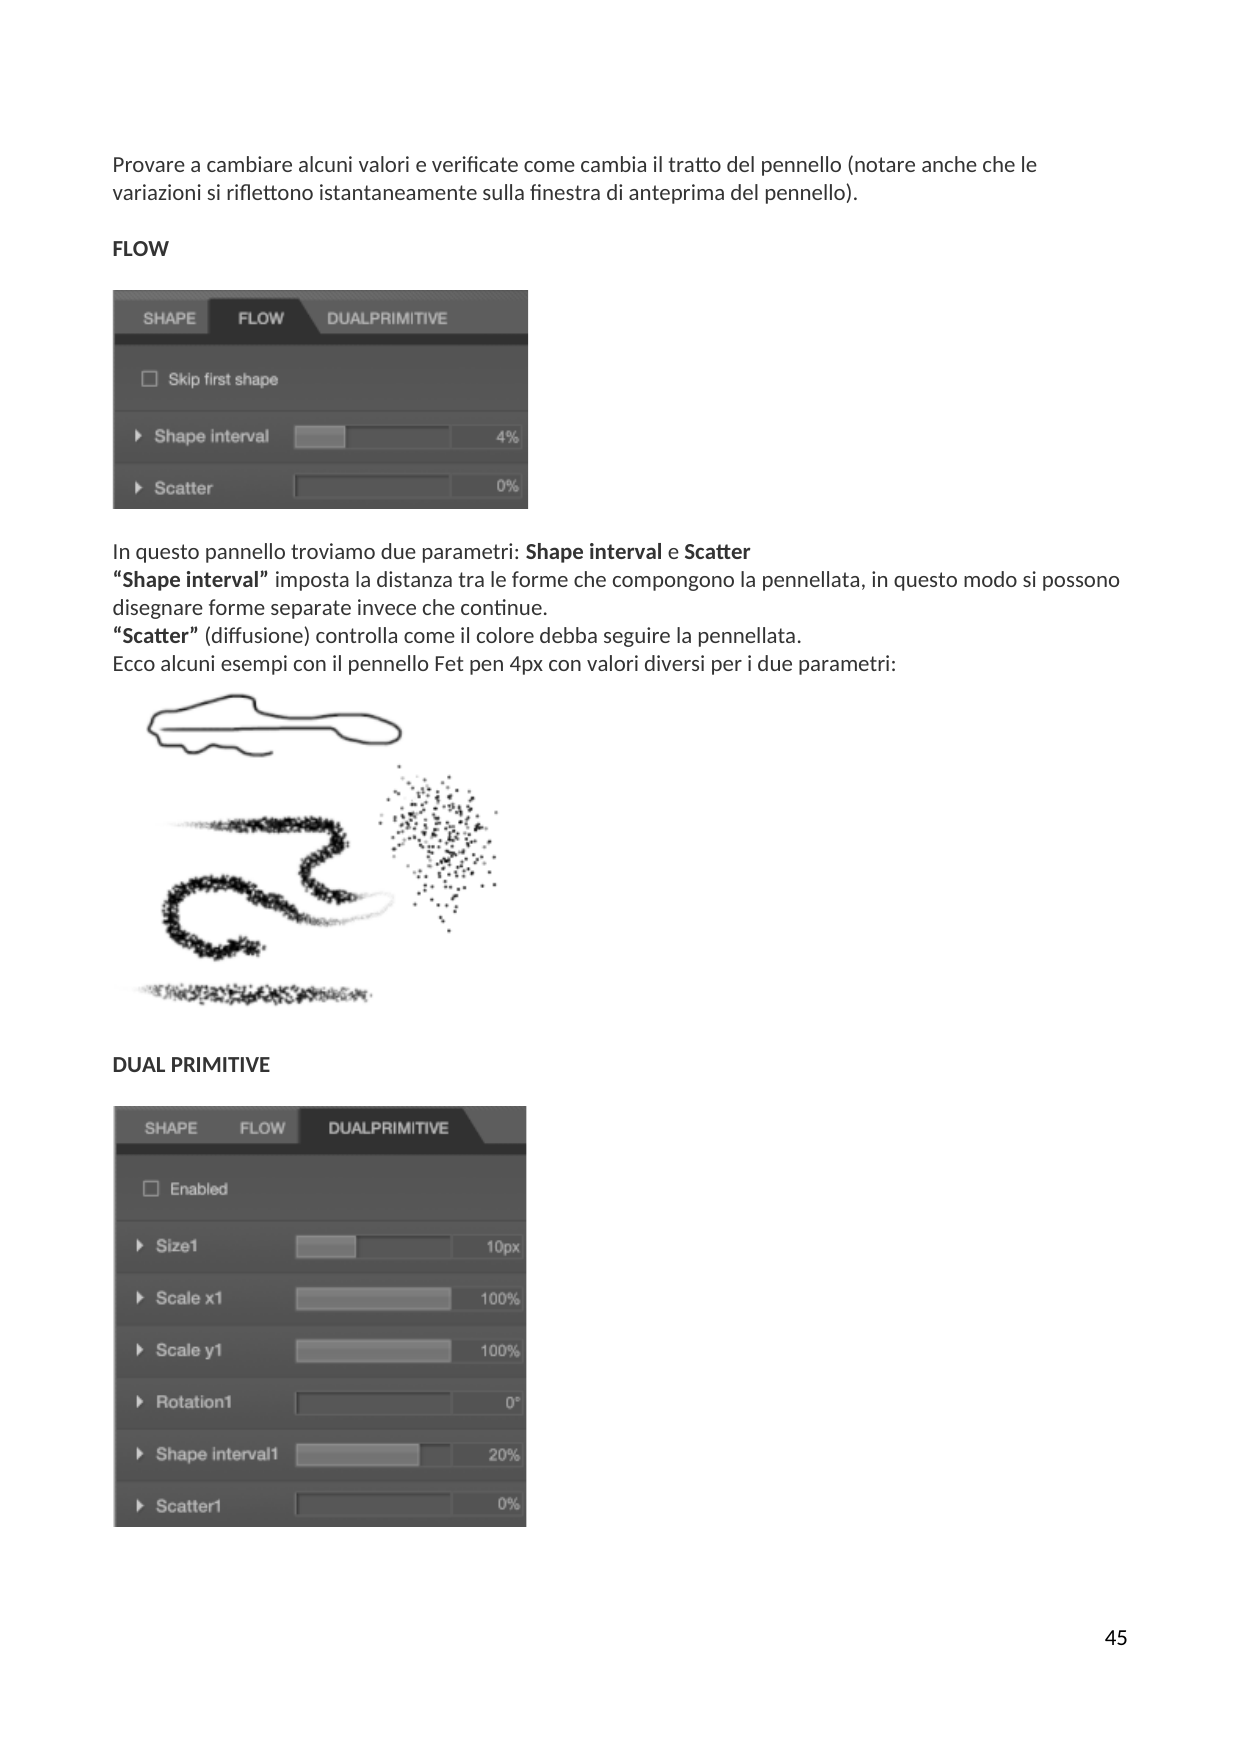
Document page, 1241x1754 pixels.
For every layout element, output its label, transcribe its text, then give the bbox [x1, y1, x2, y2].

text “Scatter” (diffusione) controlla come il colore debba seguire la pennellata. [112, 621, 1128, 649]
text FLOW [112, 234, 1128, 262]
text Provare a cambiare alcuni valori e verificate come cambia il tratto del pennello (notare anche che le variazioni si riflettono istantaneamente sulla finestra di anteprima del pennello). [112, 150, 1128, 206]
text In questo pannello troviamo due parametri: Shape interval e Scatter “Shape interval” imposta la distanza tra le forme che compongono la pennellata, in questo modo si possono disegnare forme separate invece che continue. [112, 537, 1128, 621]
text DUAL PRIMITIVE [112, 1050, 1128, 1078]
picture [112, 1106, 527, 1527]
picture [112, 290, 529, 509]
text Ecco alcuni esempi con il pennello Fet pen 4px con valori diversi per i due parametri: [112, 649, 1128, 677]
picture [112, 677, 525, 1023]
